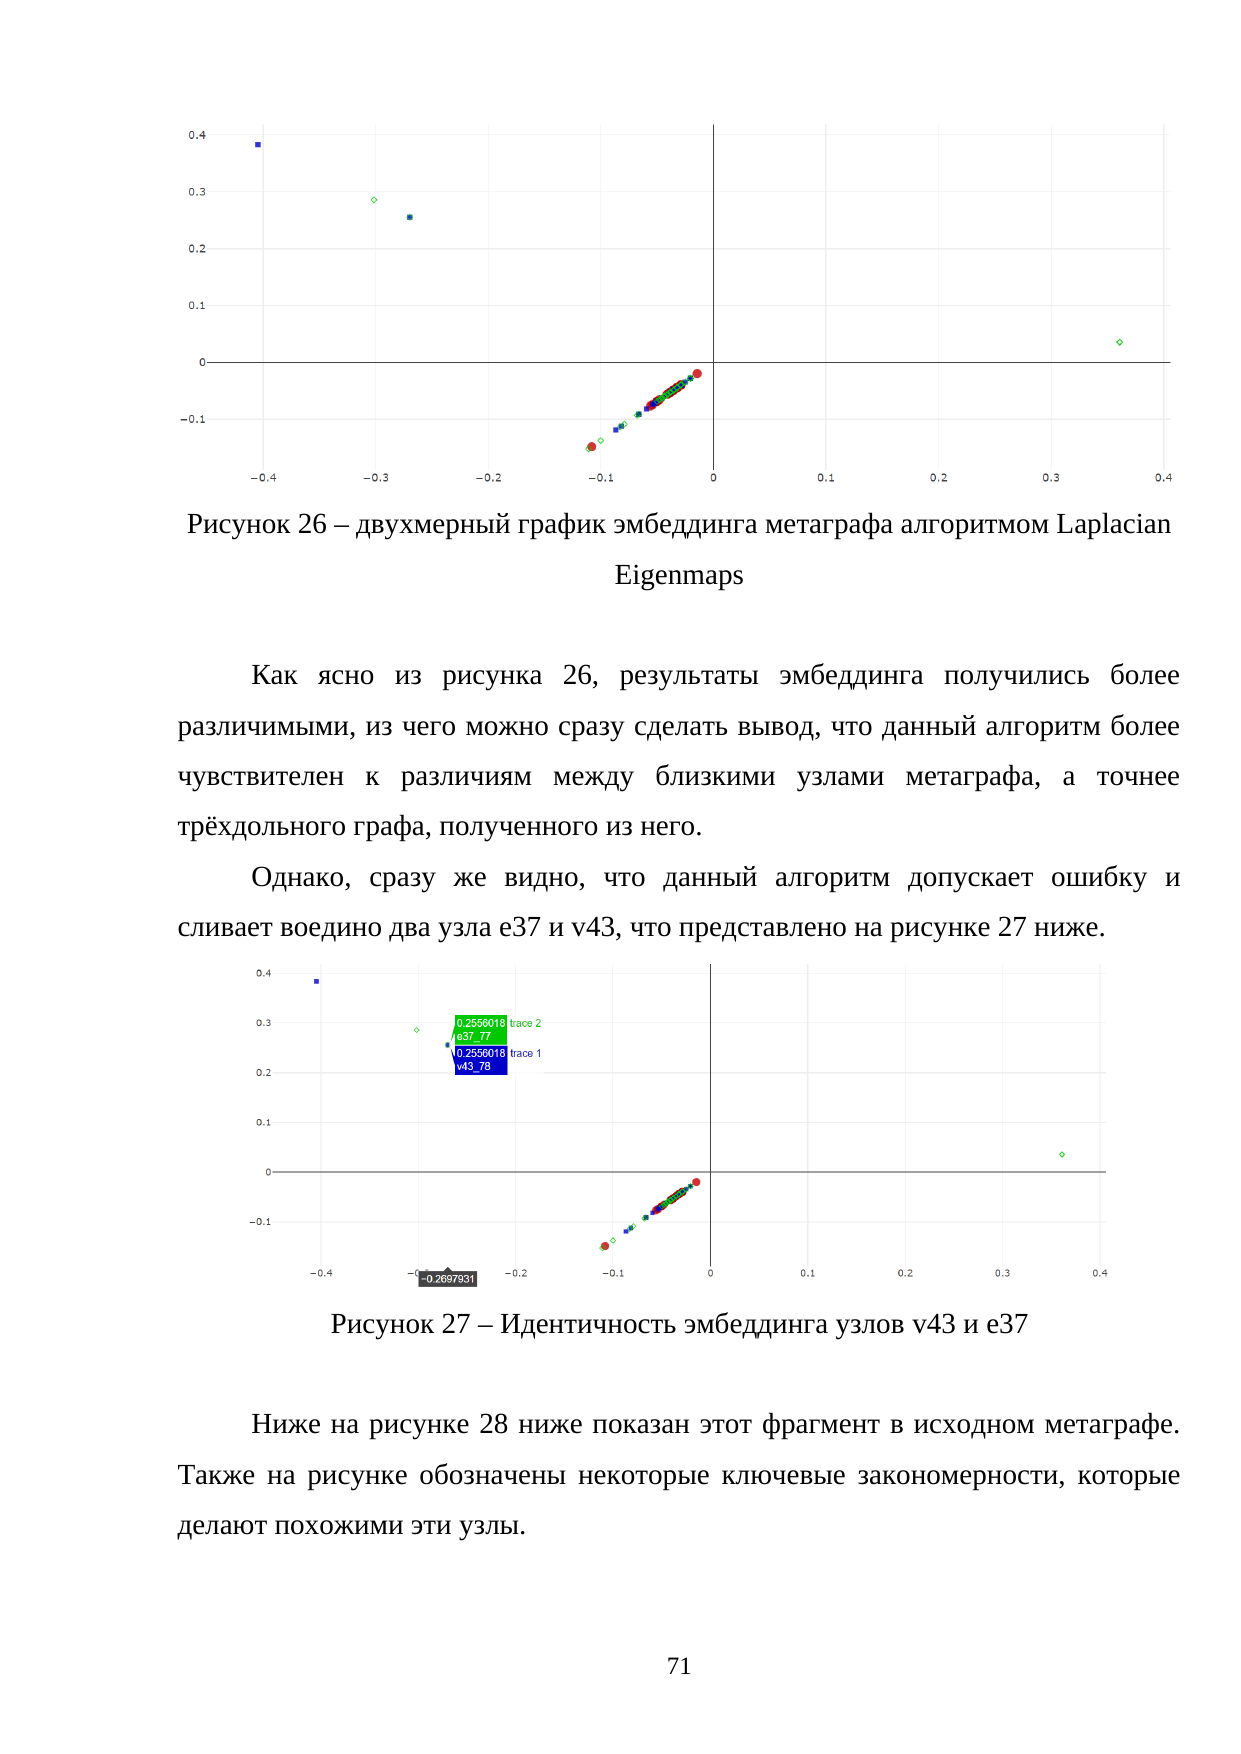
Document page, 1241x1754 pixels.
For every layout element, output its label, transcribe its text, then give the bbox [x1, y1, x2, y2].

text Ниже на рисунке 28 ниже показан этот фрагмент в исходном метаграфе. Также на рисунке обозначены некоторые ключевые закономерности, которые делают похожими эти узлы. [177, 1407, 1181, 1541]
text Однако, сразу же видно, что данный алгоритм допускает ошибку и сливает воедино два узла e37 и v43, что представлено на рисунке 27 ниже. [177, 859, 1181, 942]
picture [246, 959, 1112, 1292]
text Рисунок 27 – Идентичность эмбеддинга узлов v43 и e37 [177, 1306, 1181, 1339]
picture [177, 118, 1181, 492]
text Как ясно из рисунка 26, результаты эмбеддинга получились более различимыми, из чего можно сразу сделать вывод, что данный алгоритм более чувствителен к различиям между близкими узлами метаграфа, а точнее трёхдольного графа, полученного из него. [177, 657, 1181, 842]
text Рисунок 26 – двухмерный график эмбеддинга метаграфа алгоритмом Laplacian Eigenmaps [177, 506, 1181, 590]
